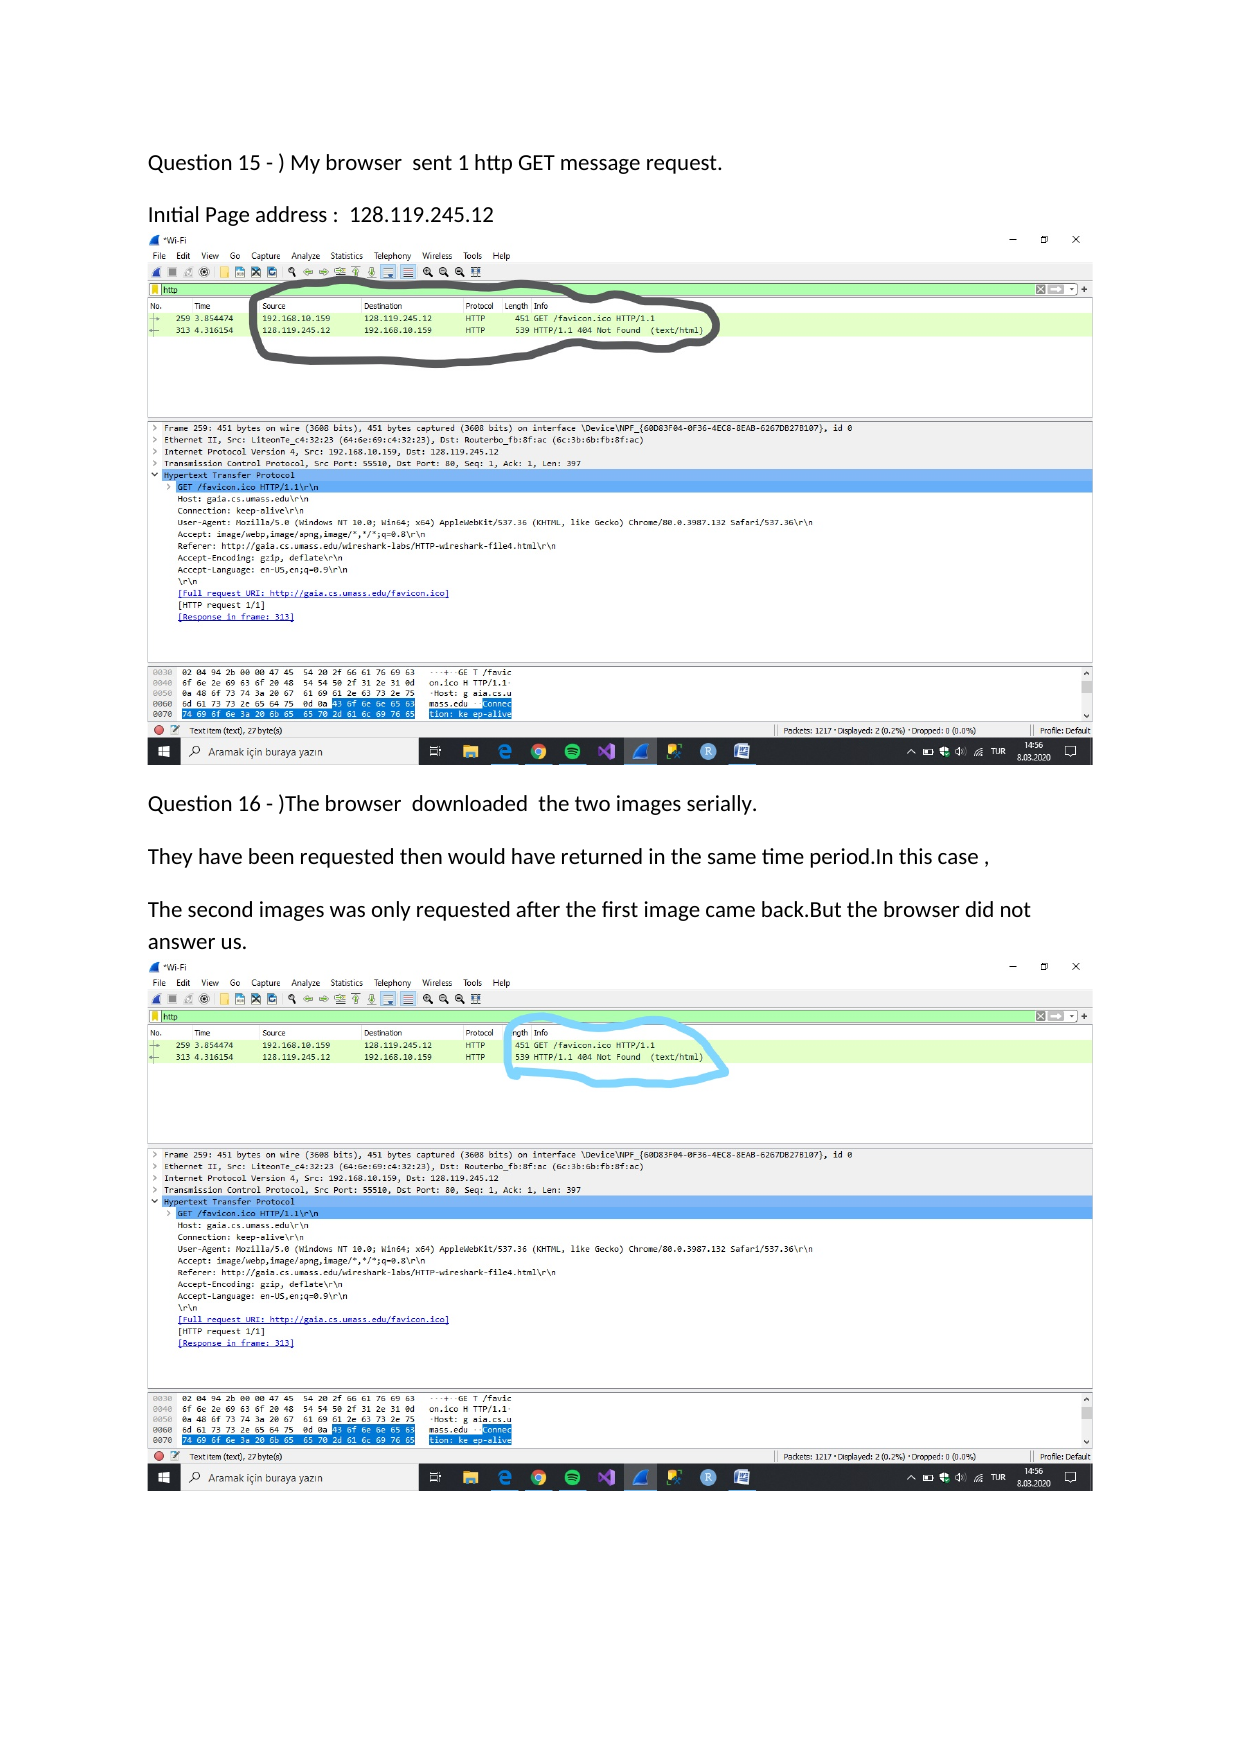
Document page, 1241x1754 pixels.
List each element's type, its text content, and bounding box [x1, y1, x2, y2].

picture [147, 232, 1093, 765]
text They have been requested then would have returned in the same time period.In this case , [148, 842, 1093, 870]
text Question 15 - ) My browser sent 1 http GET message request. [148, 148, 1093, 176]
text Question 16 - )The browser downloaded the two images serially. [148, 789, 1093, 817]
text Inıtial Page address : 128.119.245.12 [148, 201, 1093, 232]
text The second images was only requested after the first image came back.But the browser did not answer us. [148, 895, 1093, 959]
picture [147, 959, 1093, 1491]
